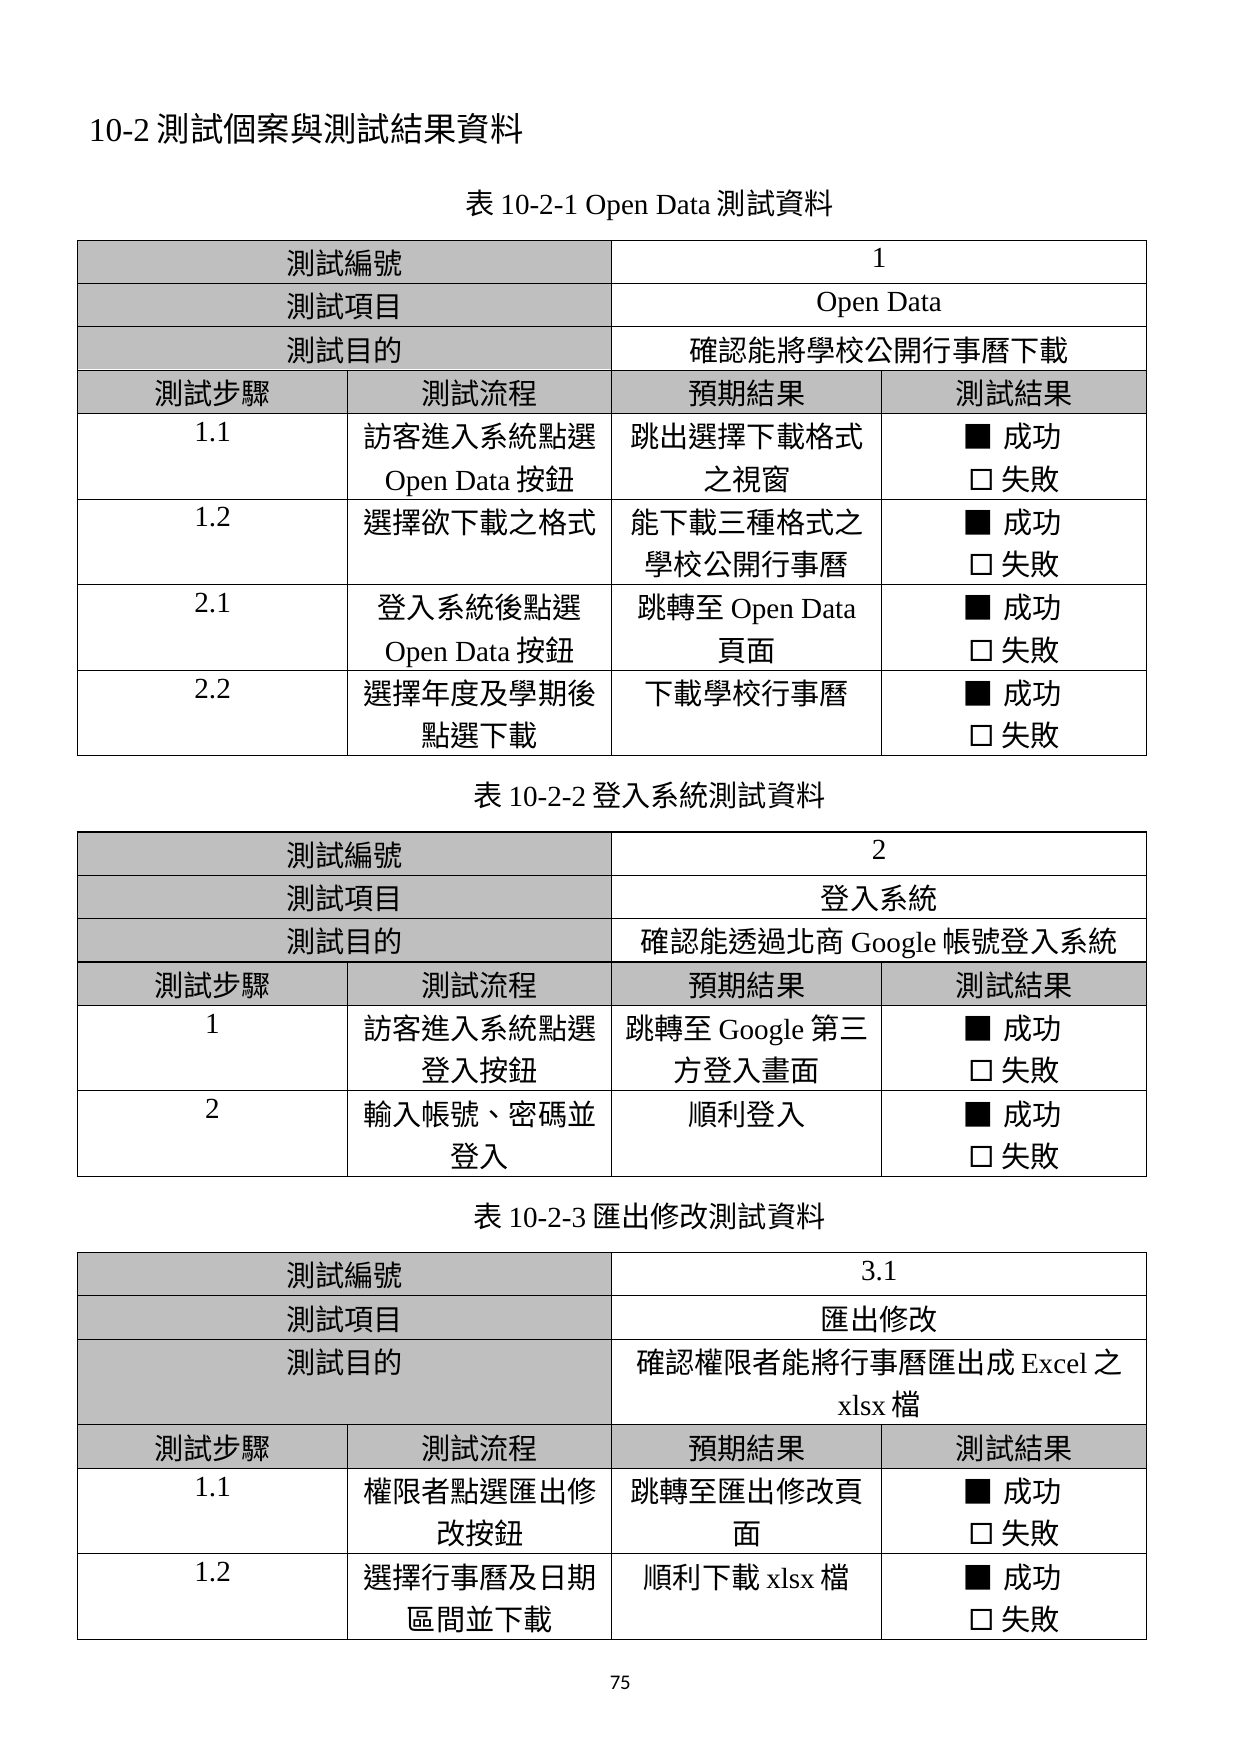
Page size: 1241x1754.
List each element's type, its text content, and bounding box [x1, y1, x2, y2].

table_cell 成功 失敗 [882, 1091, 1146, 1176]
text 表10-2-3匯出修改測試資料 [89, 1177, 1152, 1252]
table_cell 1.1 [78, 414, 347, 498]
table_header 測試編號 [78, 833, 611, 875]
table_cell 順利登入 [612, 1091, 881, 1176]
table_cell 輸入帳號、密碼並登入 [348, 1091, 611, 1176]
table_cell 成功 失敗 [882, 1006, 1146, 1090]
table_cell 測試結果 [882, 371, 1146, 413]
table_cell 測試目的 [78, 327, 611, 369]
table_cell 測試目的 [78, 919, 611, 961]
table_cell 下載學校行事曆 [612, 671, 881, 755]
text 表10-2-2登入系統測試資料 [89, 756, 1152, 831]
table_cell 跳轉至Google第三方登入畫面 [612, 1006, 881, 1090]
table_cell 測試流程 [348, 1425, 611, 1468]
table_cell 能下載三種格式之學校公開行事曆 [612, 500, 881, 584]
table_header 1 [612, 241, 1146, 283]
table_cell 測試目的 [78, 1340, 611, 1424]
table_header 2 [612, 833, 1146, 875]
table_cell 權限者點選匯出修改按鈕 [348, 1469, 611, 1553]
table_cell 1.2 [78, 1554, 347, 1639]
table_cell 測試步驟 [78, 371, 347, 413]
table_cell 跳出選擇下載格式之視窗 [612, 414, 881, 498]
table_cell 2.1 [78, 585, 347, 670]
table_cell 測試結果 [882, 963, 1146, 1005]
table_cell 訪客進入系統點選登入按鈕 [348, 1006, 611, 1090]
table_cell 選擇行事曆及日期區間並下載 [348, 1554, 611, 1639]
table_cell 跳轉至匯出修改頁面 [612, 1469, 881, 1553]
table_cell 測試結果 [882, 1425, 1146, 1468]
table_cell 預期結果 [612, 963, 881, 1005]
table_cell 跳轉至Open Data頁面 [612, 585, 881, 670]
table_cell 成功 失敗 [882, 1554, 1146, 1639]
table_cell 2 [78, 1091, 347, 1176]
table_cell 預期結果 [612, 371, 881, 413]
table_cell 選擇欲下載之格式 [348, 500, 611, 584]
table_cell 1 [78, 1006, 347, 1090]
table_cell 順利下載xlsx檔 [612, 1554, 881, 1639]
table_cell 測試步驟 [78, 1425, 347, 1468]
table_cell 2.2 [78, 671, 347, 755]
table_cell Open Data [612, 284, 1146, 326]
table_cell 1.1 [78, 1469, 347, 1553]
table_cell 成功 失敗 [882, 585, 1146, 670]
table_cell 1.2 [78, 500, 347, 584]
table_cell 測試項目 [78, 876, 611, 918]
table_cell 登入系統後點選Open Data按鈕 [348, 585, 611, 670]
table_cell 確認能透過北商Google帳號登入系統 [612, 919, 1146, 961]
table_header 測試編號 [78, 241, 611, 283]
table_cell 成功 失敗 [882, 1469, 1146, 1553]
table_header 3.1 [612, 1253, 1146, 1295]
table_cell 成功 失敗 [882, 671, 1146, 755]
table_cell 確認權限者能將行事曆匯出成Excel之xlsx檔 [612, 1340, 1146, 1424]
table_cell 預期結果 [612, 1425, 881, 1468]
table_cell 成功 失敗 [882, 414, 1146, 498]
table_cell 確認能將學校公開行事曆下載 [612, 327, 1146, 369]
table_cell 登入系統 [612, 876, 1146, 918]
table_cell 選擇年度及學期後點選下載 [348, 671, 611, 755]
table_cell 測試流程 [348, 371, 611, 413]
text 10-2測試個案與測試結果資料 [89, 89, 1152, 164]
table_cell 測試步驟 [78, 963, 347, 1005]
table_cell 測試項目 [78, 284, 611, 326]
table_cell 訪客進入系統點選Open Data按鈕 [348, 414, 611, 498]
text 表10-2-1 Open Data測試資料 [89, 164, 1152, 239]
table_cell 匯出修改 [612, 1296, 1146, 1339]
table_cell 測試流程 [348, 963, 611, 1005]
table_cell 測試項目 [78, 1296, 611, 1339]
table_cell 成功 失敗 [882, 500, 1146, 584]
table_header 測試編號 [78, 1253, 611, 1295]
